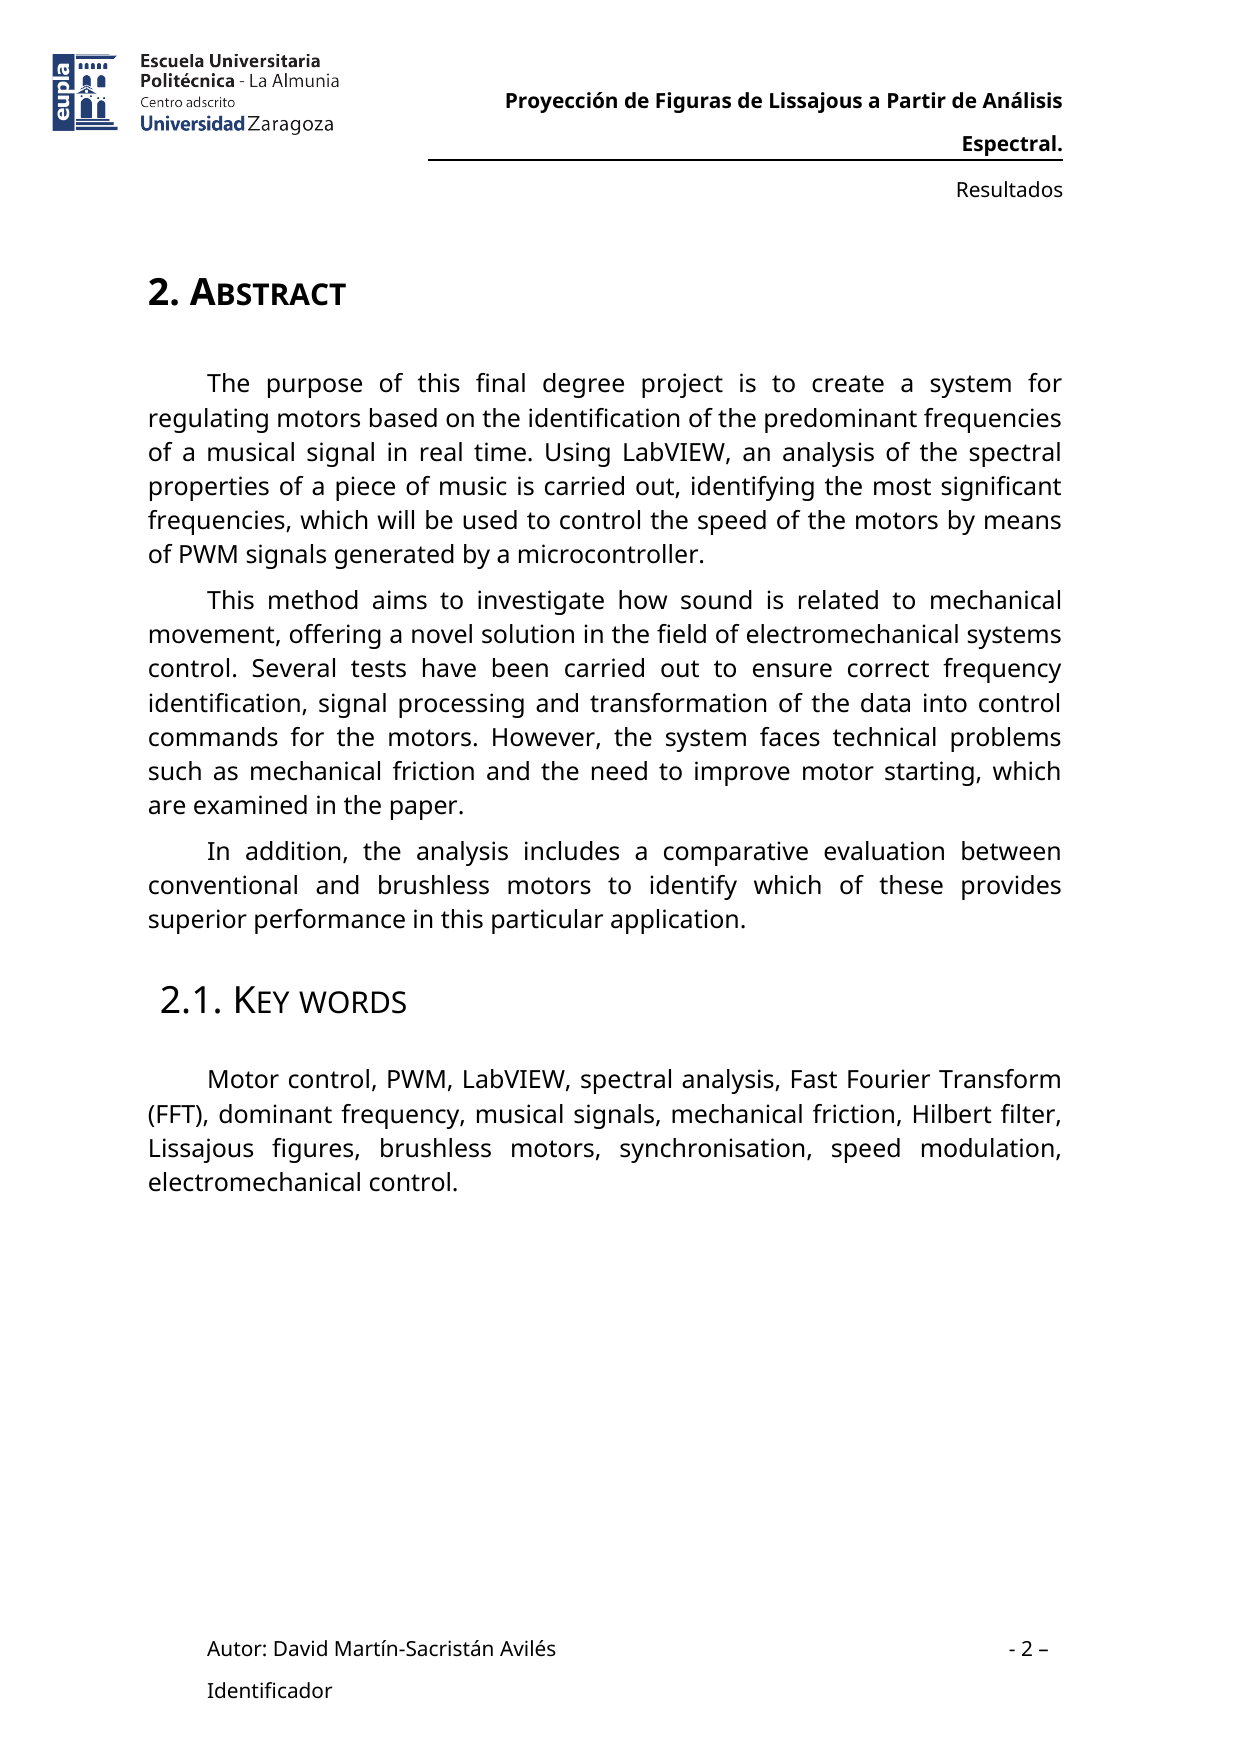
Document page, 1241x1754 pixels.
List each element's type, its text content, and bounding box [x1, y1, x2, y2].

picture [52, 54, 340, 135]
text The purpose of this final degree project is to create a system for regulating motors based on the identification of the predominant frequencies of a musical signal in real time. Using LabVIEW, an analysis of the spectral properties of a piece of music is carried out, identifying the most significant frequencies, which will be used to control the speed of the motors by means of PWM signals generated by a microcontroller. [148, 366, 1063, 571]
text Key words [159, 974, 1063, 1025]
text Motor control, PWM, LabVIEW, spectral analysis, Fast Fourier Transform (FFT), dominant frequency, musical signals, mechanical friction, Hilbert filter, Lissajous figures, brushless motors, synchronisation, speed modulation, electromechanical control. [148, 1062, 1063, 1198]
text Abstract [148, 265, 1063, 316]
text This method aims to investigate how sound is related to mechanical movement, offering a novel solution in the field of electromechanical systems control. Several tests have been carried out to ensure correct frequency identification, signal processing and transformation of the data into control commands for the motors. However, the system faces technical problems such as mechanical friction and the need to improve motor starting, which are examined in the paper. [148, 583, 1063, 821]
text In addition, the analysis includes a comparative evaluation between conventional and brushless motors to identify which of these provides superior performance in this particular application. [148, 834, 1063, 936]
